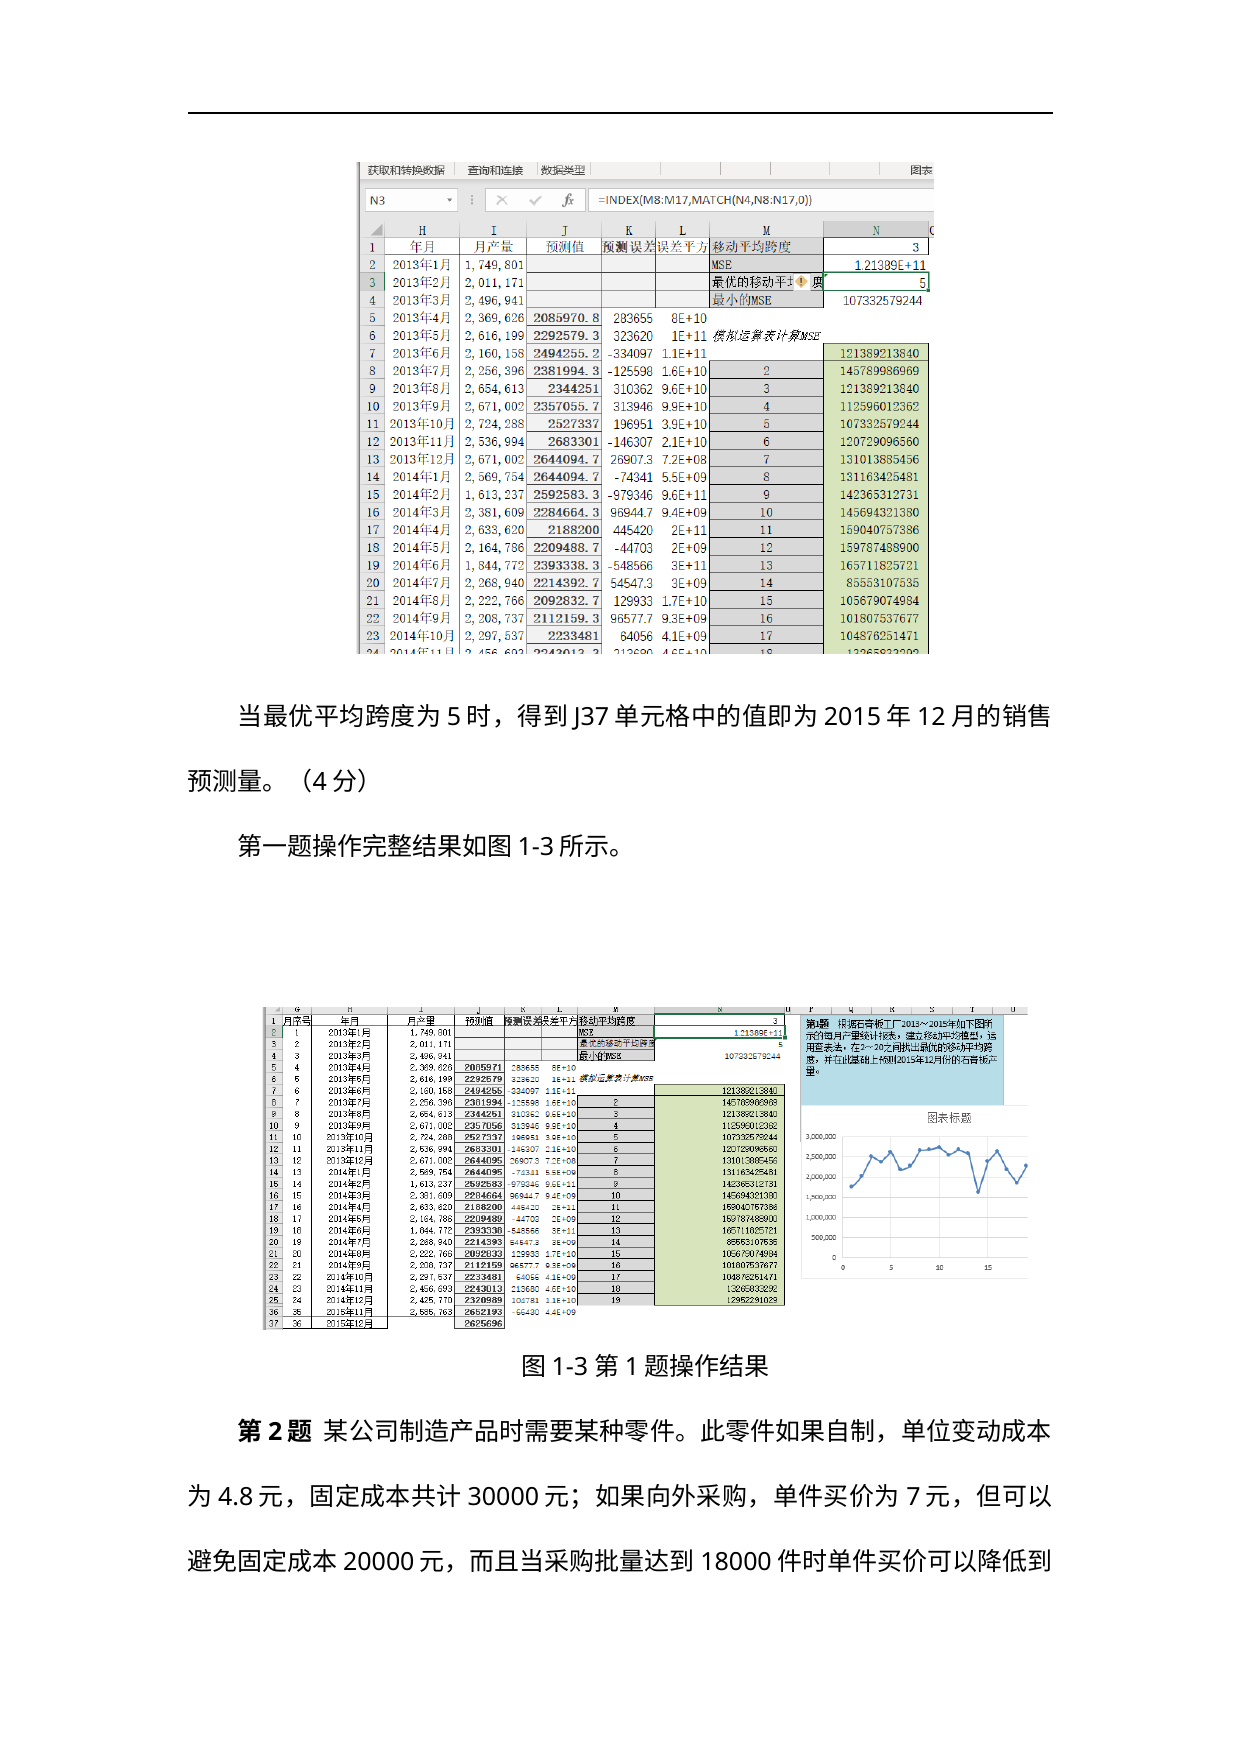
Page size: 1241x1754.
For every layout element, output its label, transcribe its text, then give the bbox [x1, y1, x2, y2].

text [187, 1397, 1053, 1592]
text 第一题操作完整结果如图1-3所示。 [187, 812, 1053, 877]
text 当最优平均跨度为5时，得到J37单元格中的值即为2015年12月的销售预测量。（4分） [187, 682, 1053, 812]
picture [356, 162, 934, 654]
text 图1-3 第1题操作结果 [187, 1332, 1053, 1397]
picture [262, 1007, 1028, 1330]
